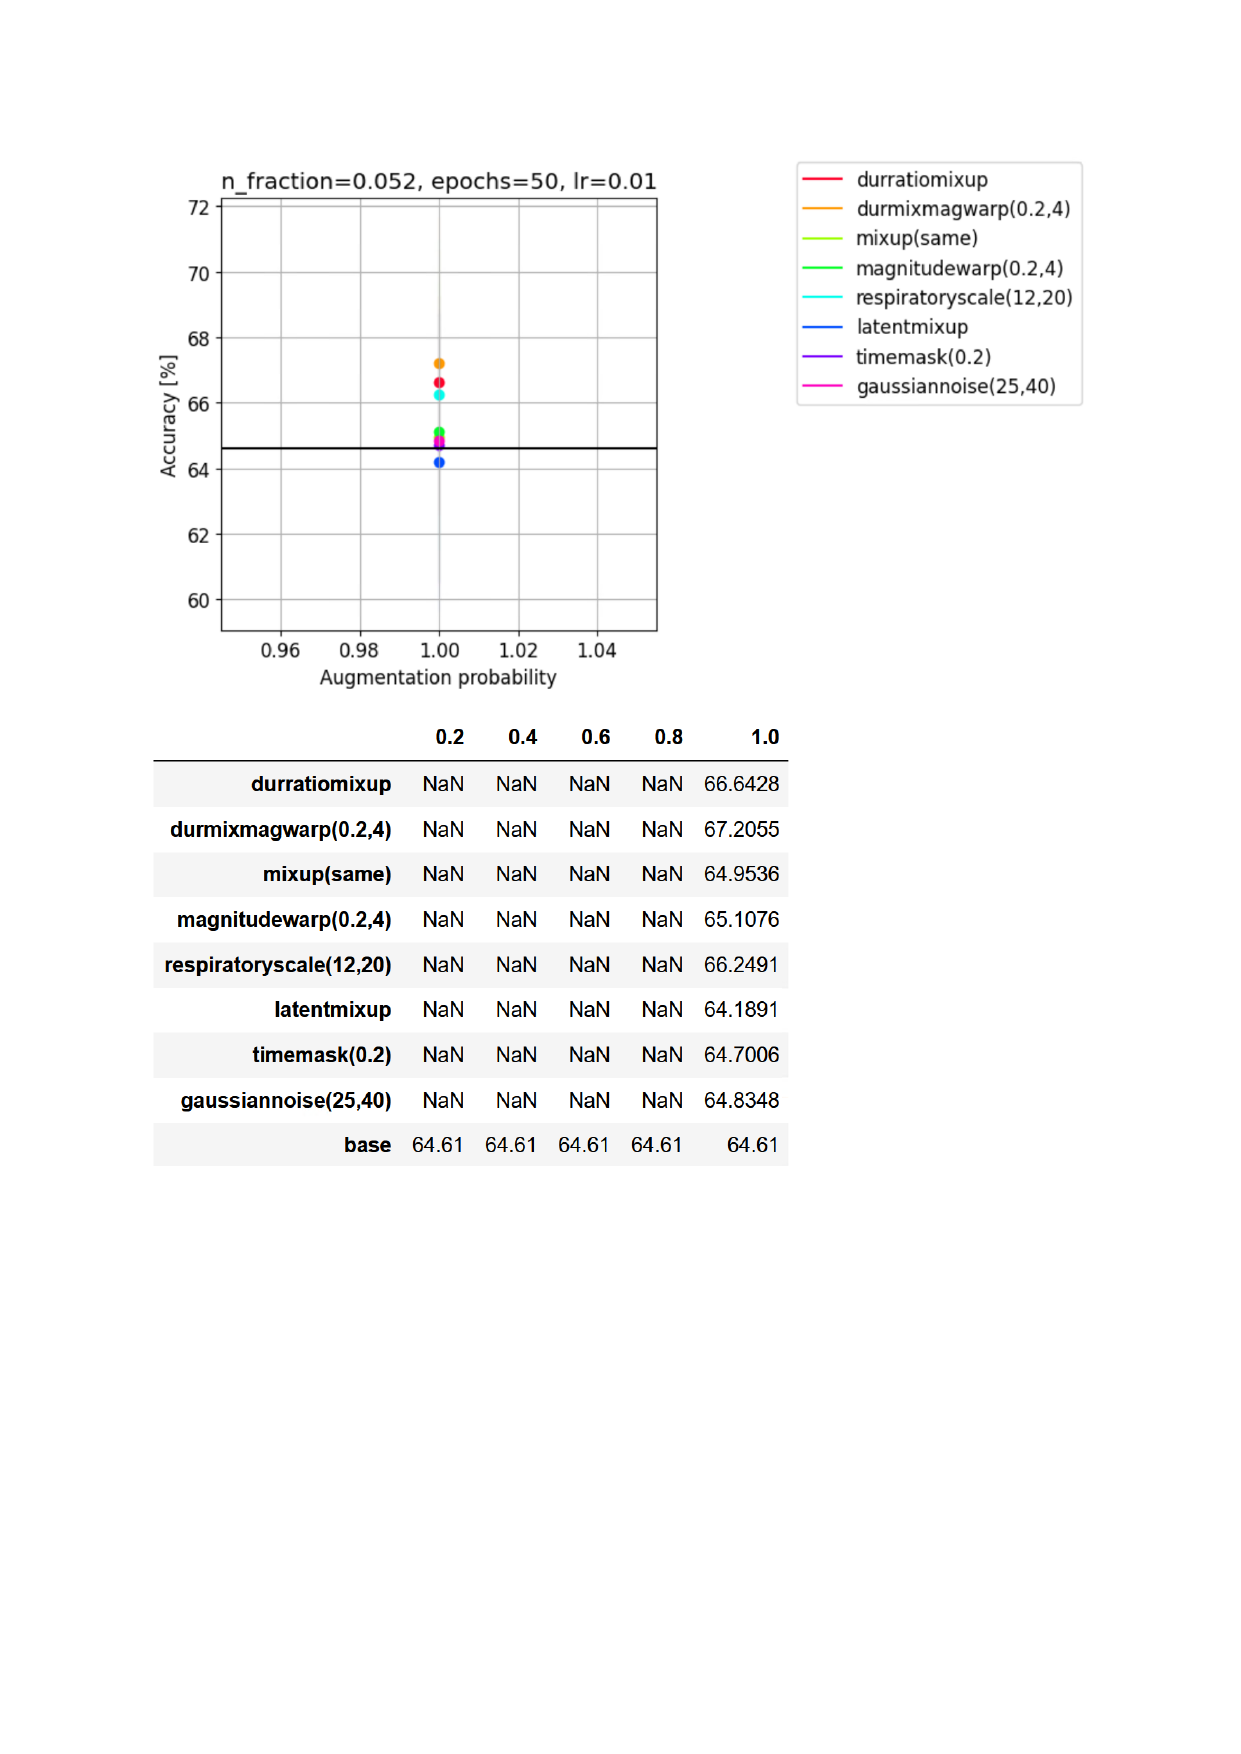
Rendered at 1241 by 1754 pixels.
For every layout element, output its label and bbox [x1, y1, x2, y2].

picture [150, 715, 789, 1166]
picture [150, 150, 1090, 697]
